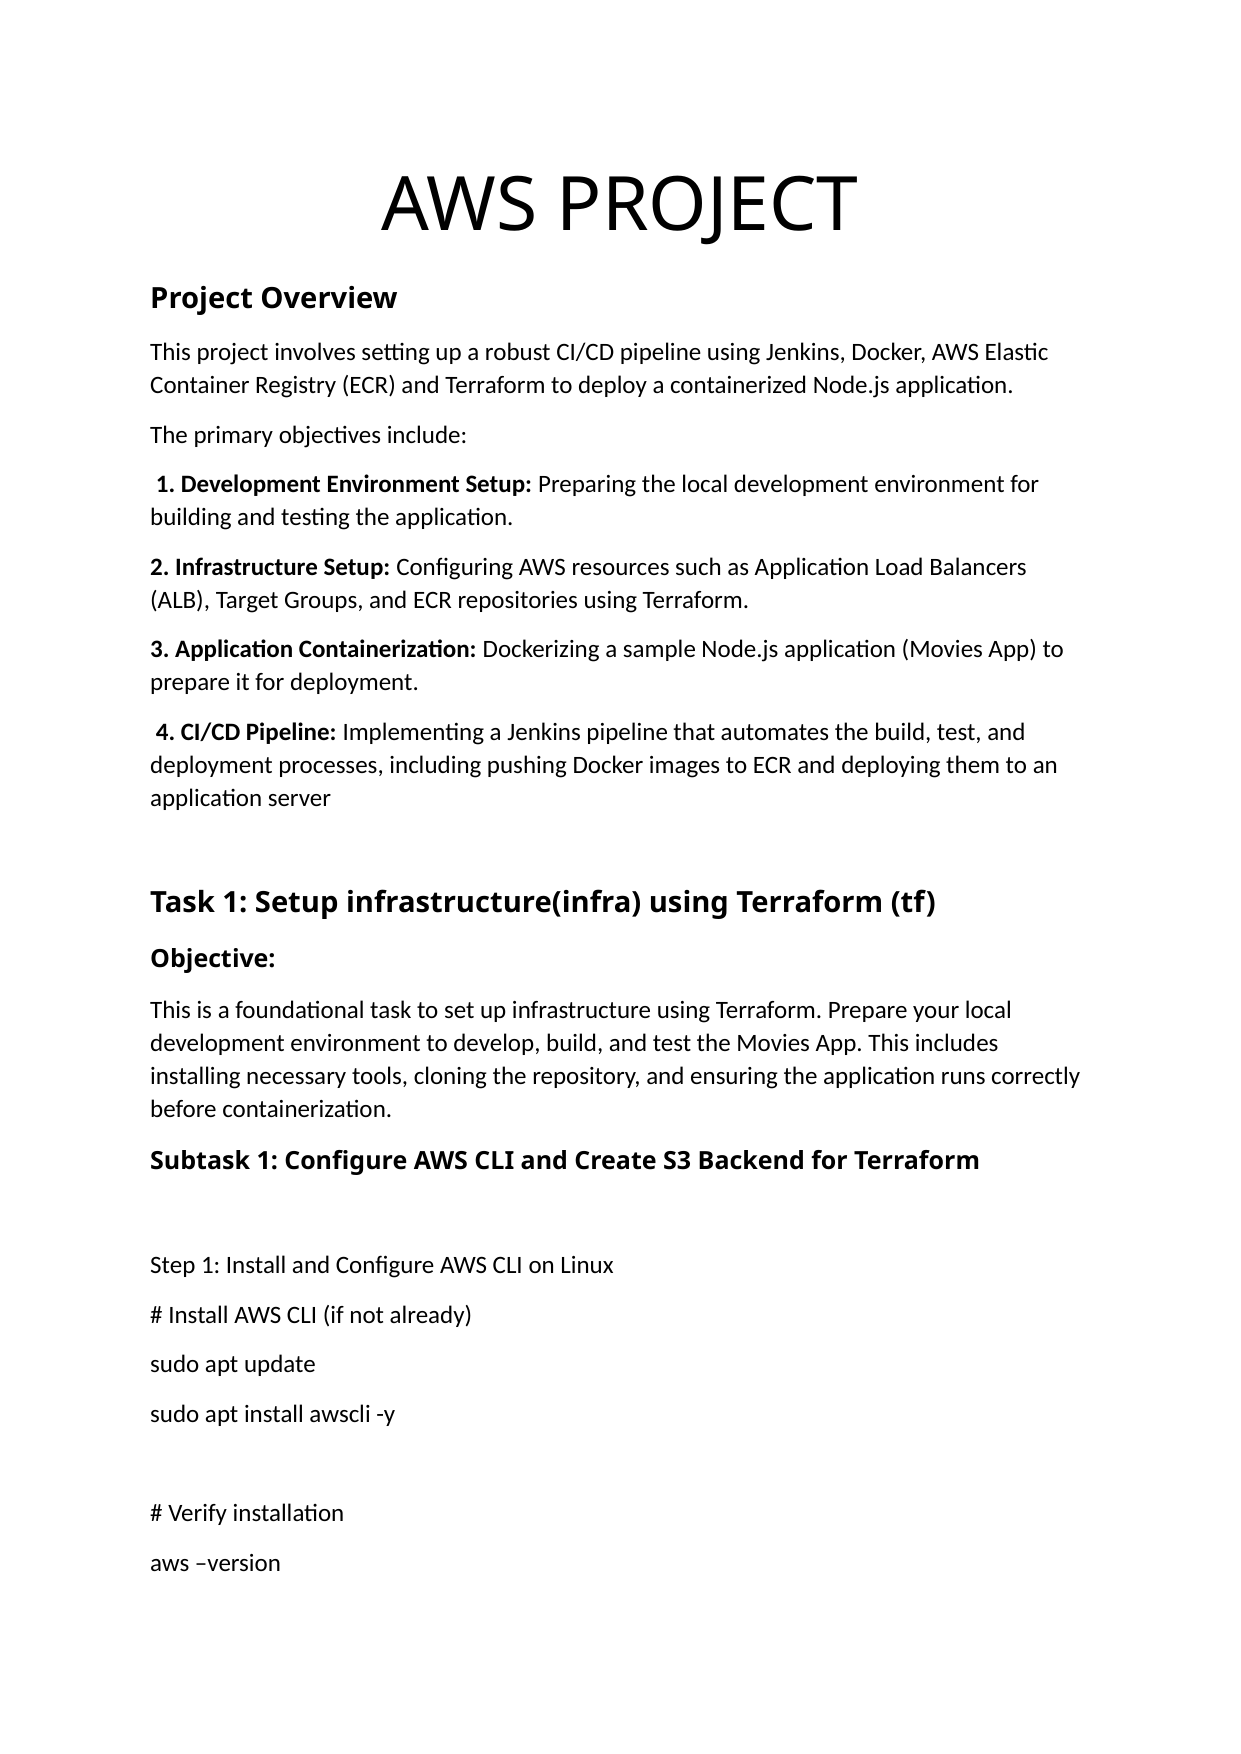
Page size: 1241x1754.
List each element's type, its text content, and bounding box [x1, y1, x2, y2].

text # Install AWS CLI (if not already) [150, 1299, 1090, 1329]
text 1. Development Environment Setup: Preparing the local development environment for building and testing the application. [150, 468, 1090, 532]
text Objective: [150, 941, 1090, 974]
text This is a foundational task to set up infrastructure using Terraform. Prepare your local development environment to develop, build, and test the Movies App. This includes installing necessary tools, cloning the repository, and ensuring the application runs correctly before containerization. [150, 994, 1090, 1123]
text aws –version [150, 1547, 1090, 1577]
text sudo apt install awscli -y [150, 1398, 1090, 1428]
text sudo apt update [150, 1348, 1090, 1379]
text AWS PROJECT [150, 150, 1090, 252]
text The primary objectives include: [150, 419, 1090, 449]
text # Verify installation [150, 1497, 1090, 1528]
text Step 1: Install and Configure AWS CLI on Linux [150, 1249, 1090, 1280]
text Project Overview [150, 277, 1090, 317]
text This project involves setting up a robust CI/CD pipeline using Jenkins, Docker, AWS Elastic Container Registry (ECR) and Terraform to deploy a containerized Node.js application. [150, 336, 1090, 400]
text 3. Application Containerization: Dockerizing a sample Node.js application (Movies App) to prepare it for deployment. [150, 633, 1090, 697]
text 2. Infrastructure Setup: Configuring AWS resources such as Application Load Balancers (ALB), Target Groups, and ECR repositories using Terraform. [150, 551, 1090, 614]
text Task 1: Setup infrastructure(infra) using Terraform (tf) [150, 881, 1090, 921]
text Subtask 1: Configure AWS CLI and Create S3 Backend for Terraform [150, 1142, 1090, 1176]
text 4. CI/CD Pipeline: Implementing a Jenkins pipeline that automates the build, test, and deployment processes, including pushing Docker images to ECR and deploying them to an application server [150, 716, 1090, 812]
